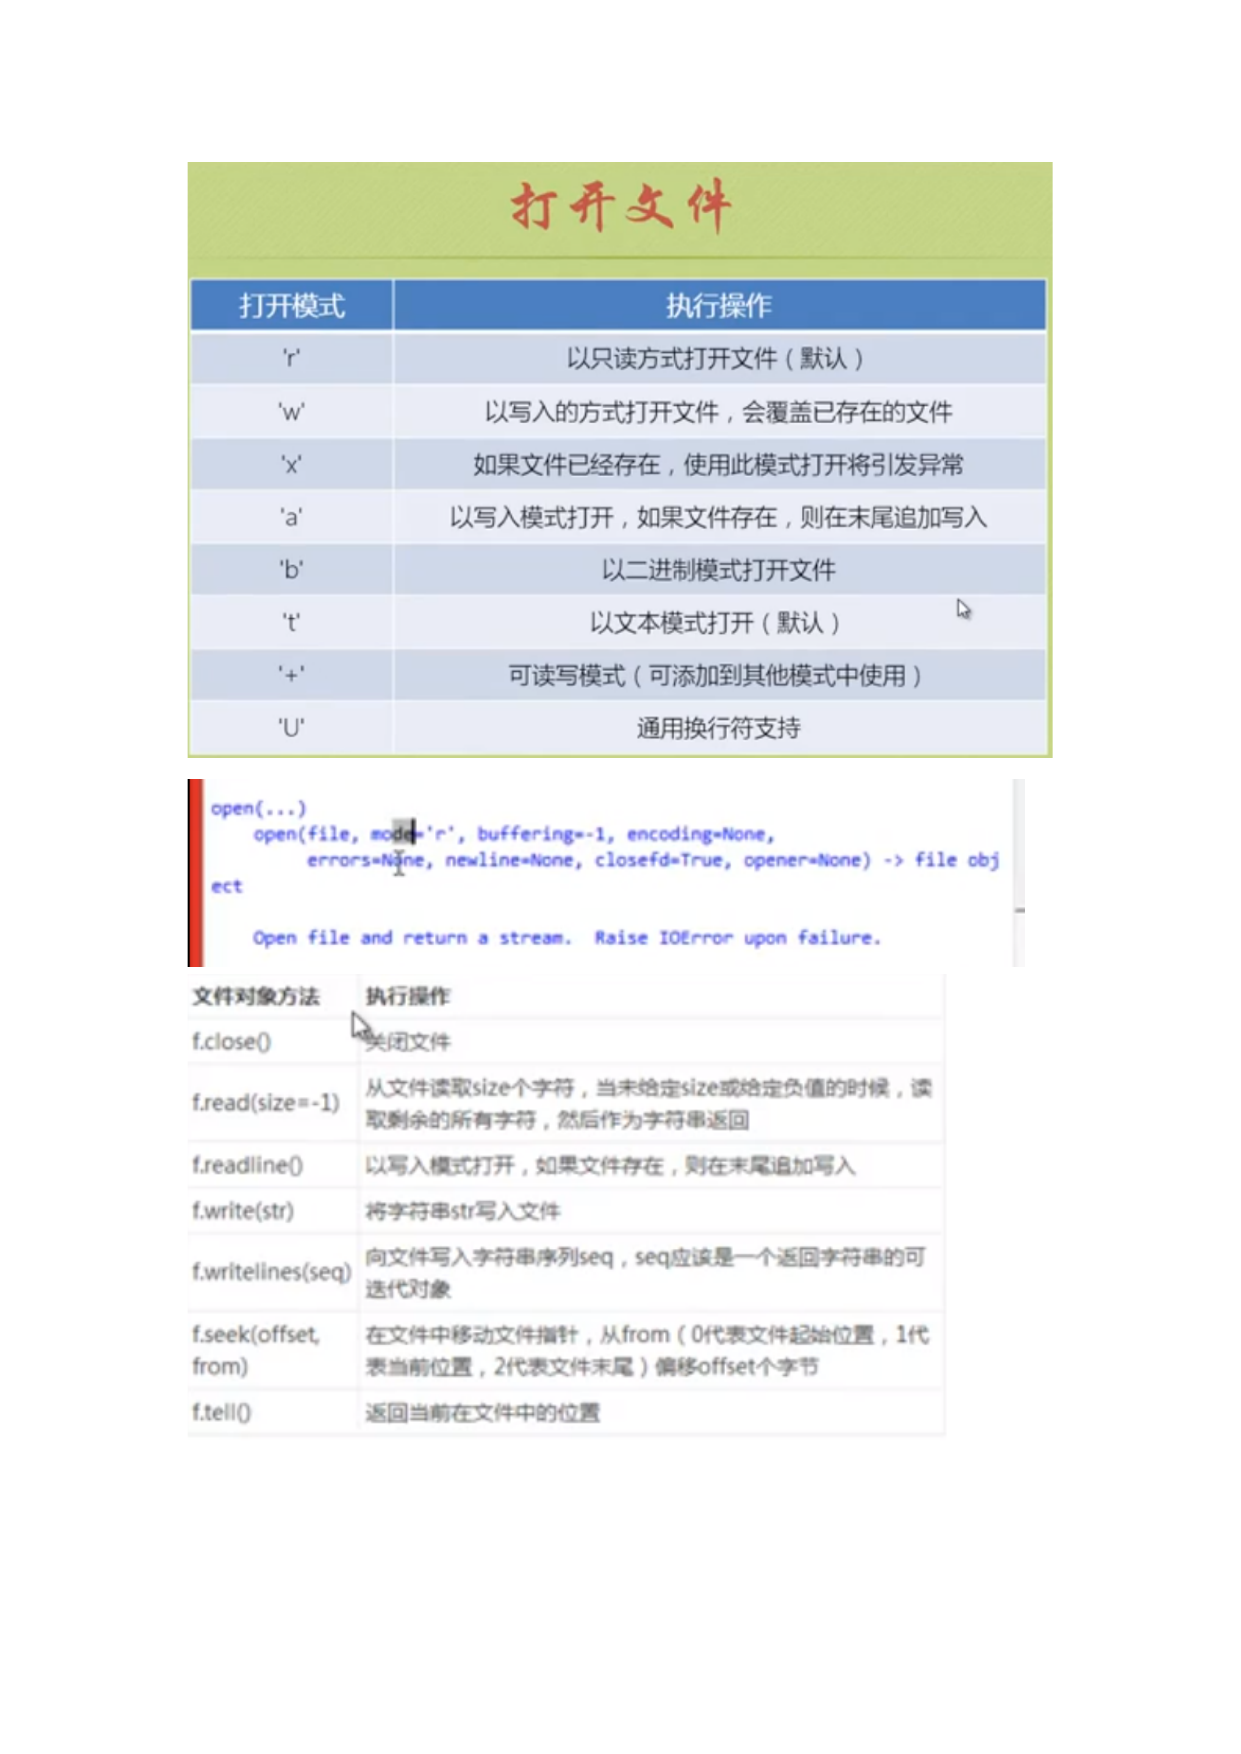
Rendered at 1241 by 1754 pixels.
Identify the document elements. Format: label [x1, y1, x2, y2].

picture [187, 974, 947, 1461]
picture [187, 779, 1025, 967]
picture [187, 162, 1053, 758]
